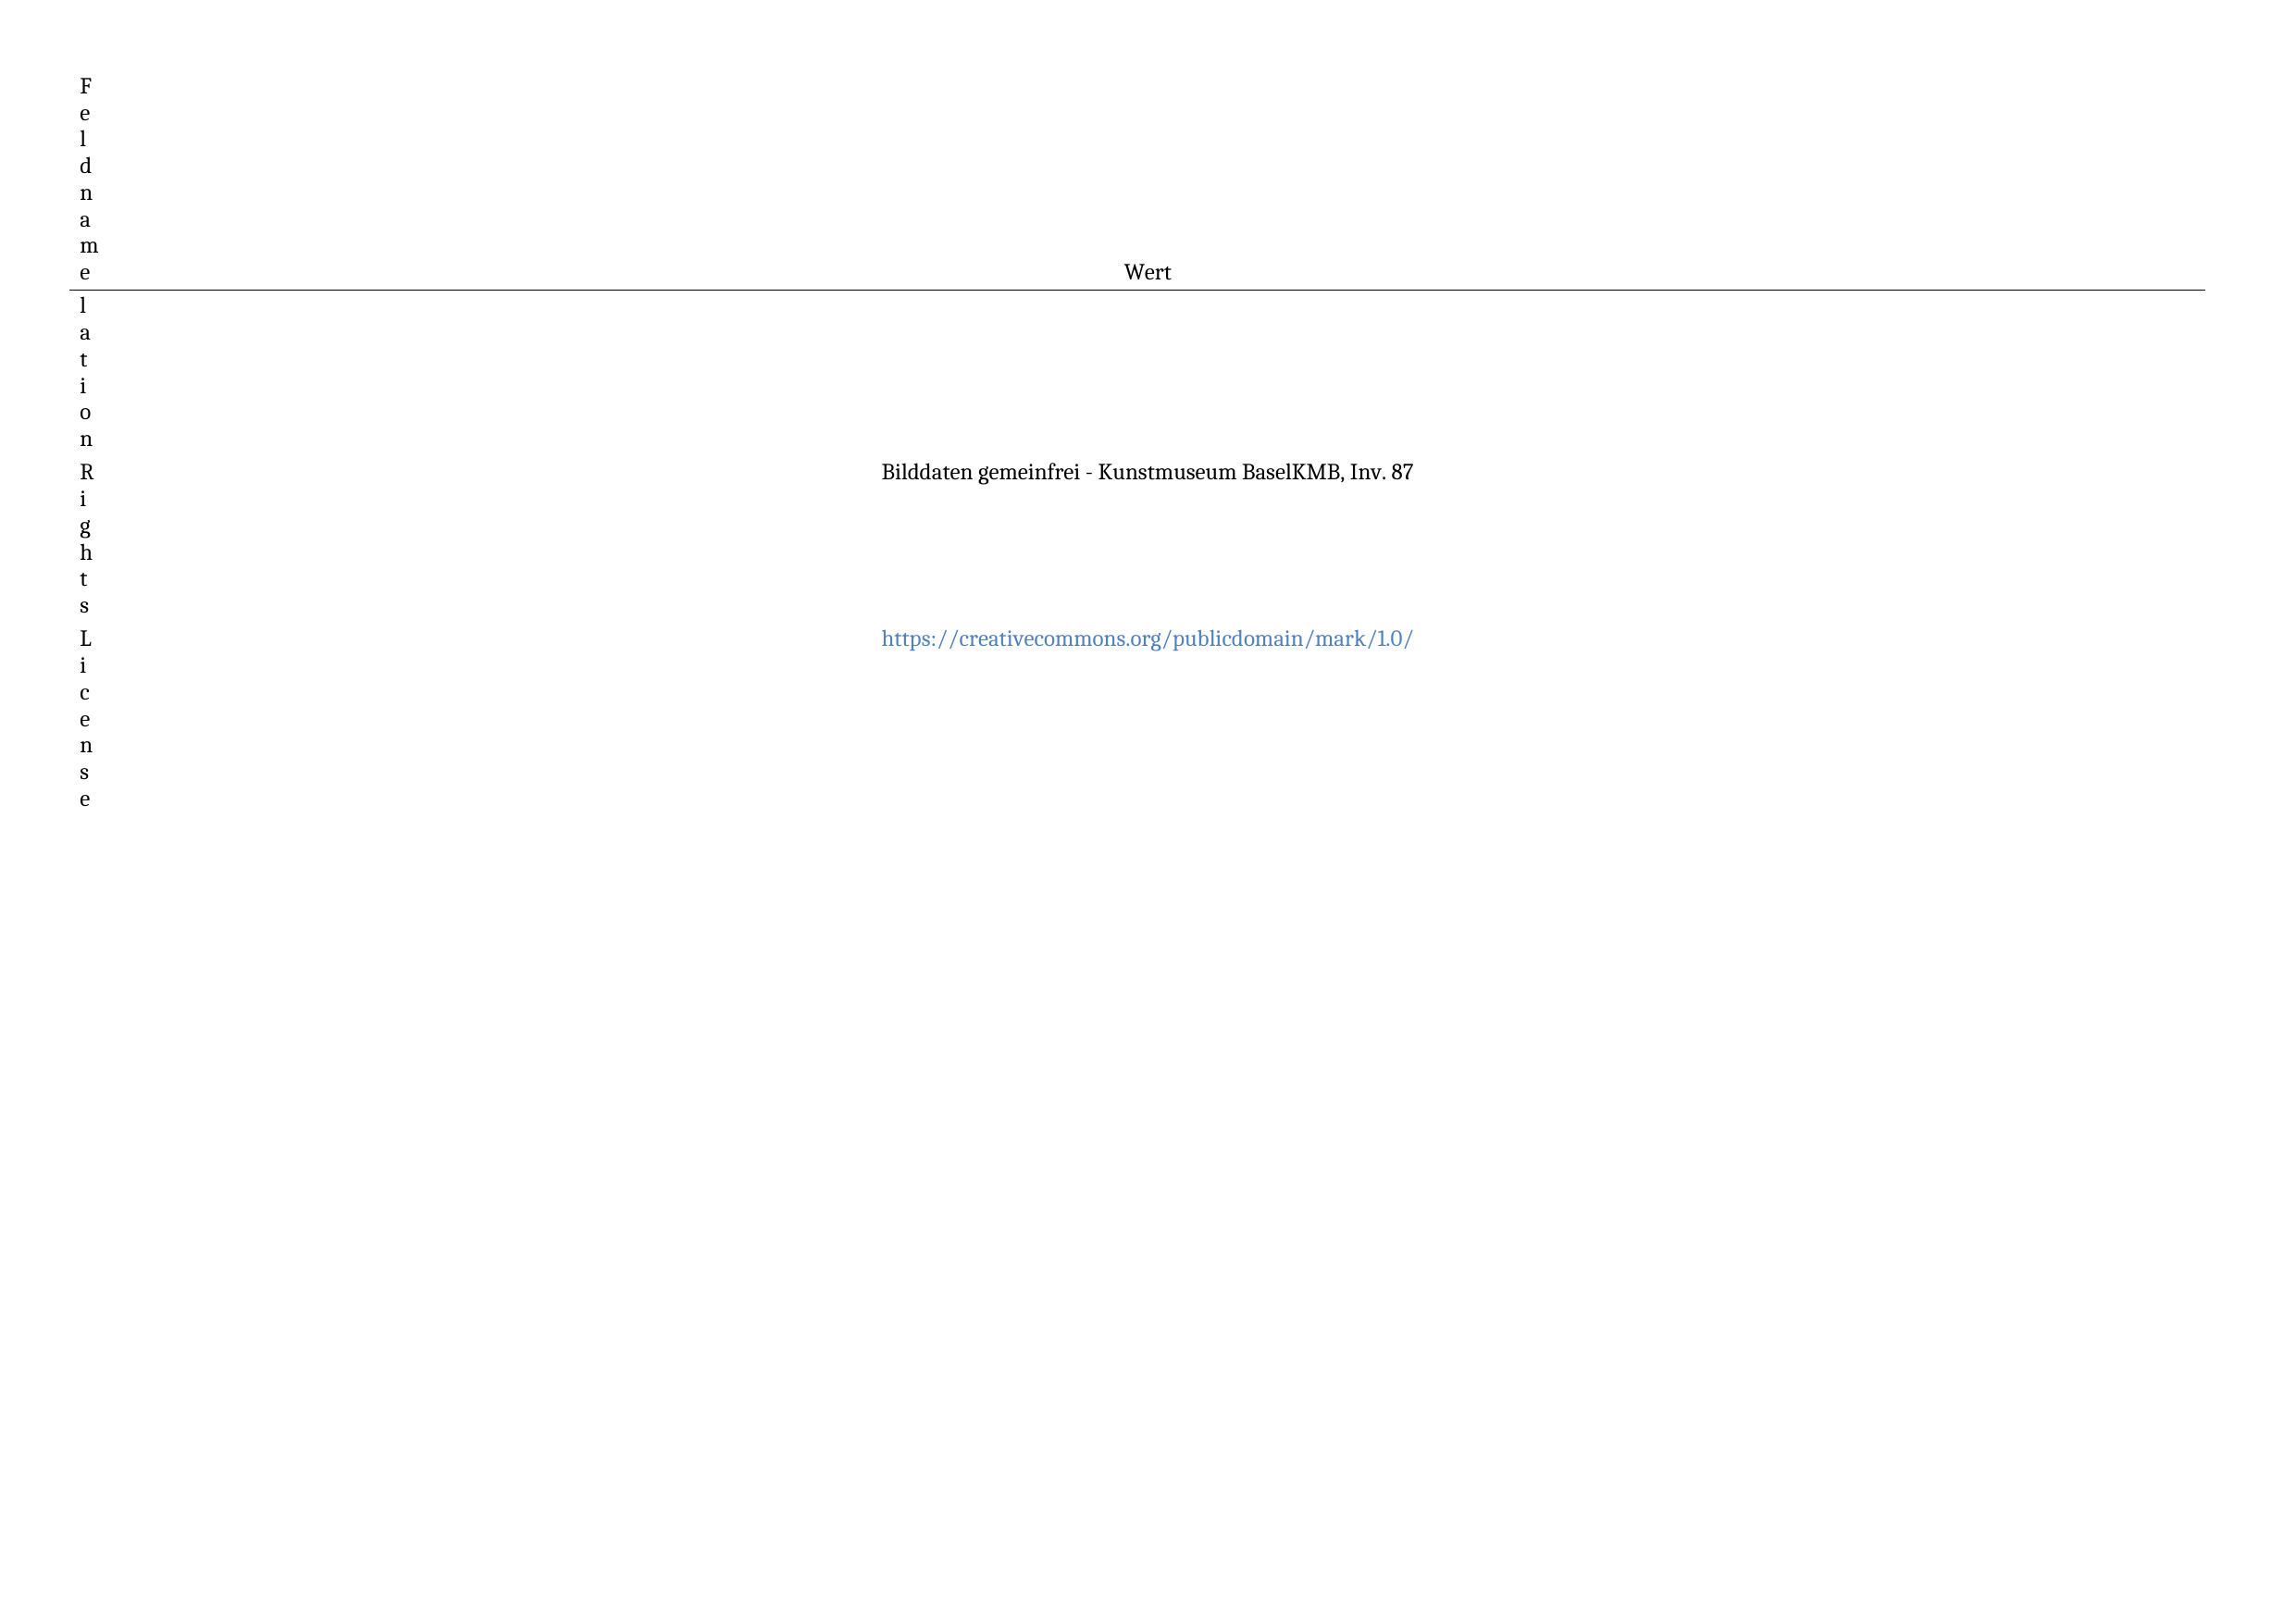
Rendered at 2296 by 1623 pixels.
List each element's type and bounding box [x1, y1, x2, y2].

table_header [59, 69, 2215, 842]
